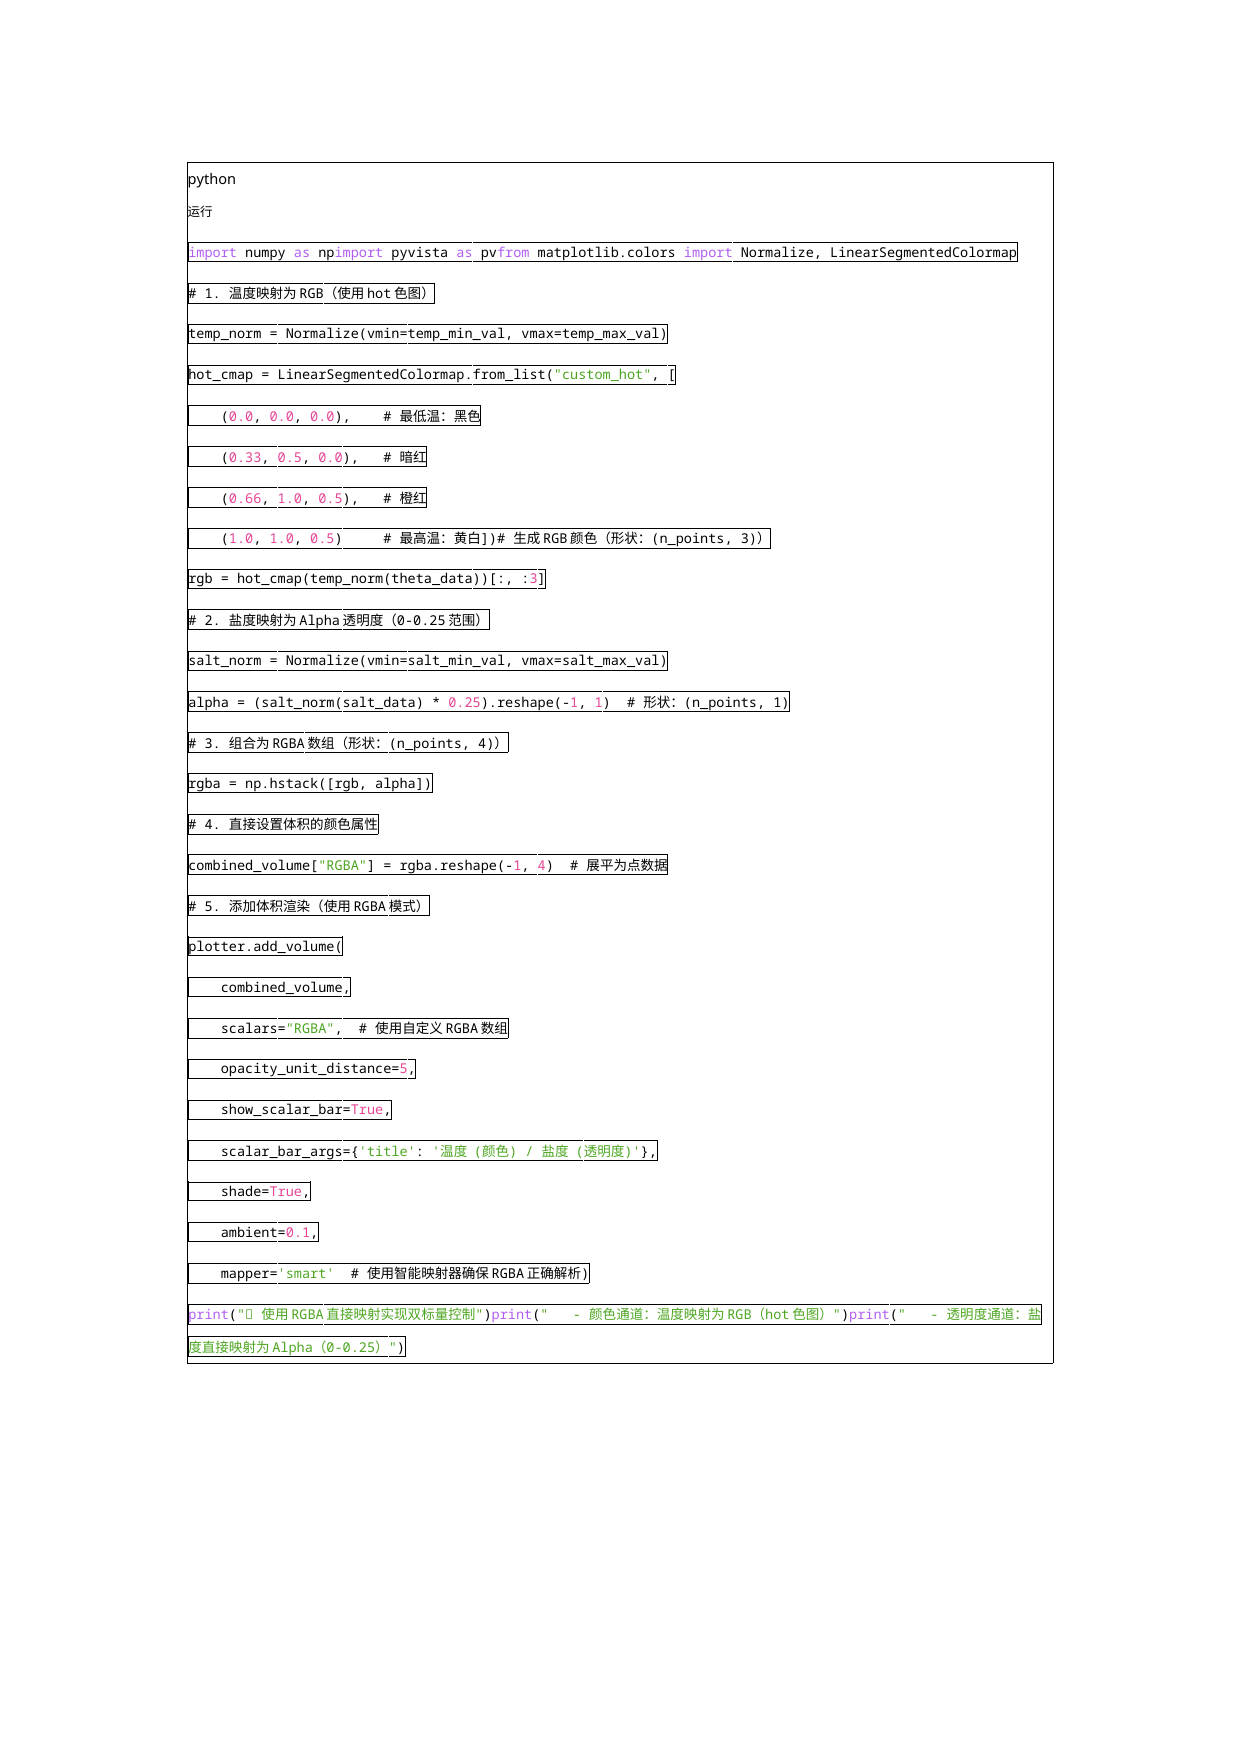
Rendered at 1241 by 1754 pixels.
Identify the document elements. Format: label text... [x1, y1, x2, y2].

text combined_volume, [188, 970, 1053, 1003]
text show_scalar_bar=True, [188, 1093, 1053, 1126]
text # 1. 温度映射为RGB（使用hot色图） [188, 276, 1053, 309]
text hot_cmap = LinearSegmentedColormap.from_list("custom_hot", [ [188, 358, 1053, 391]
text 运行 [188, 195, 1053, 227]
text ambient=0.1, [188, 1215, 1053, 1248]
text alpha = (salt_norm(salt_data) * 0.25).reshape(-1, 1) # 形状：(n_points, 1) [188, 684, 1053, 717]
text scalar_bar_args={'title': '温度 (颜色) / 盐度 (透明度)'}, [188, 1134, 1053, 1167]
text scalars="RGBA", # 使用自定义RGBA数组 [188, 1011, 1053, 1044]
text import numpy as npimport pyvista as pvfrom matplotlib.colors import Normalize, LinearSegmentedColormap [188, 235, 1053, 268]
text temp_norm = Normalize(vmin=temp_min_val, vmax=temp_max_val) [188, 317, 1053, 350]
text mapper='smart' # 使用智能映射器确保RGBA正确解析) [188, 1256, 1053, 1289]
text salt_norm = Normalize(vmin=salt_min_val, vmax=salt_max_val) [188, 644, 1053, 677]
text plotter.add_volume( [188, 929, 1053, 962]
text # 2. 盐度映射为Alpha透明度（0-0.25范围） [188, 603, 1053, 636]
text opacity_unit_distance=5, [188, 1052, 1053, 1085]
text shade=True, [188, 1174, 1053, 1207]
text python [188, 163, 1053, 195]
text rgba = np.hstack([rgb, alpha]) [188, 766, 1053, 799]
text combined_volume["RGBA"] = rgba.reshape(-1, 4) # 展平为点数据 [188, 848, 1053, 881]
text # 5. 添加体积渲染（使用RGBA模式） [188, 889, 1053, 922]
text (0.33, 0.5, 0.0), # 暗红 [188, 439, 1053, 472]
text rgb = hot_cmap(temp_norm(theta_data))[:, :3] [188, 562, 1053, 595]
text (0.66, 1.0, 0.5), # 橙红 [188, 480, 1053, 513]
text (1.0, 1.0, 0.5) # 最高温：黄白])# 生成RGB颜色（形状：(n_points, 3)） [188, 521, 1053, 554]
text # 4. 直接设置体积的颜色属性 [188, 807, 1053, 840]
text print("✅ 使用RGBA直接映射实现双标量控制")print(" - 颜色通道：温度映射为RGB（hot色图）")print(" - 透明度通道：盐度直接映射为Alpha（0-0.25）") [188, 1297, 1053, 1363]
text (0.0, 0.0, 0.0), # 最低温：黑色 [188, 399, 1053, 432]
text # 3. 组合为RGBA数组（形状：(n_points, 4)） [188, 725, 1053, 758]
